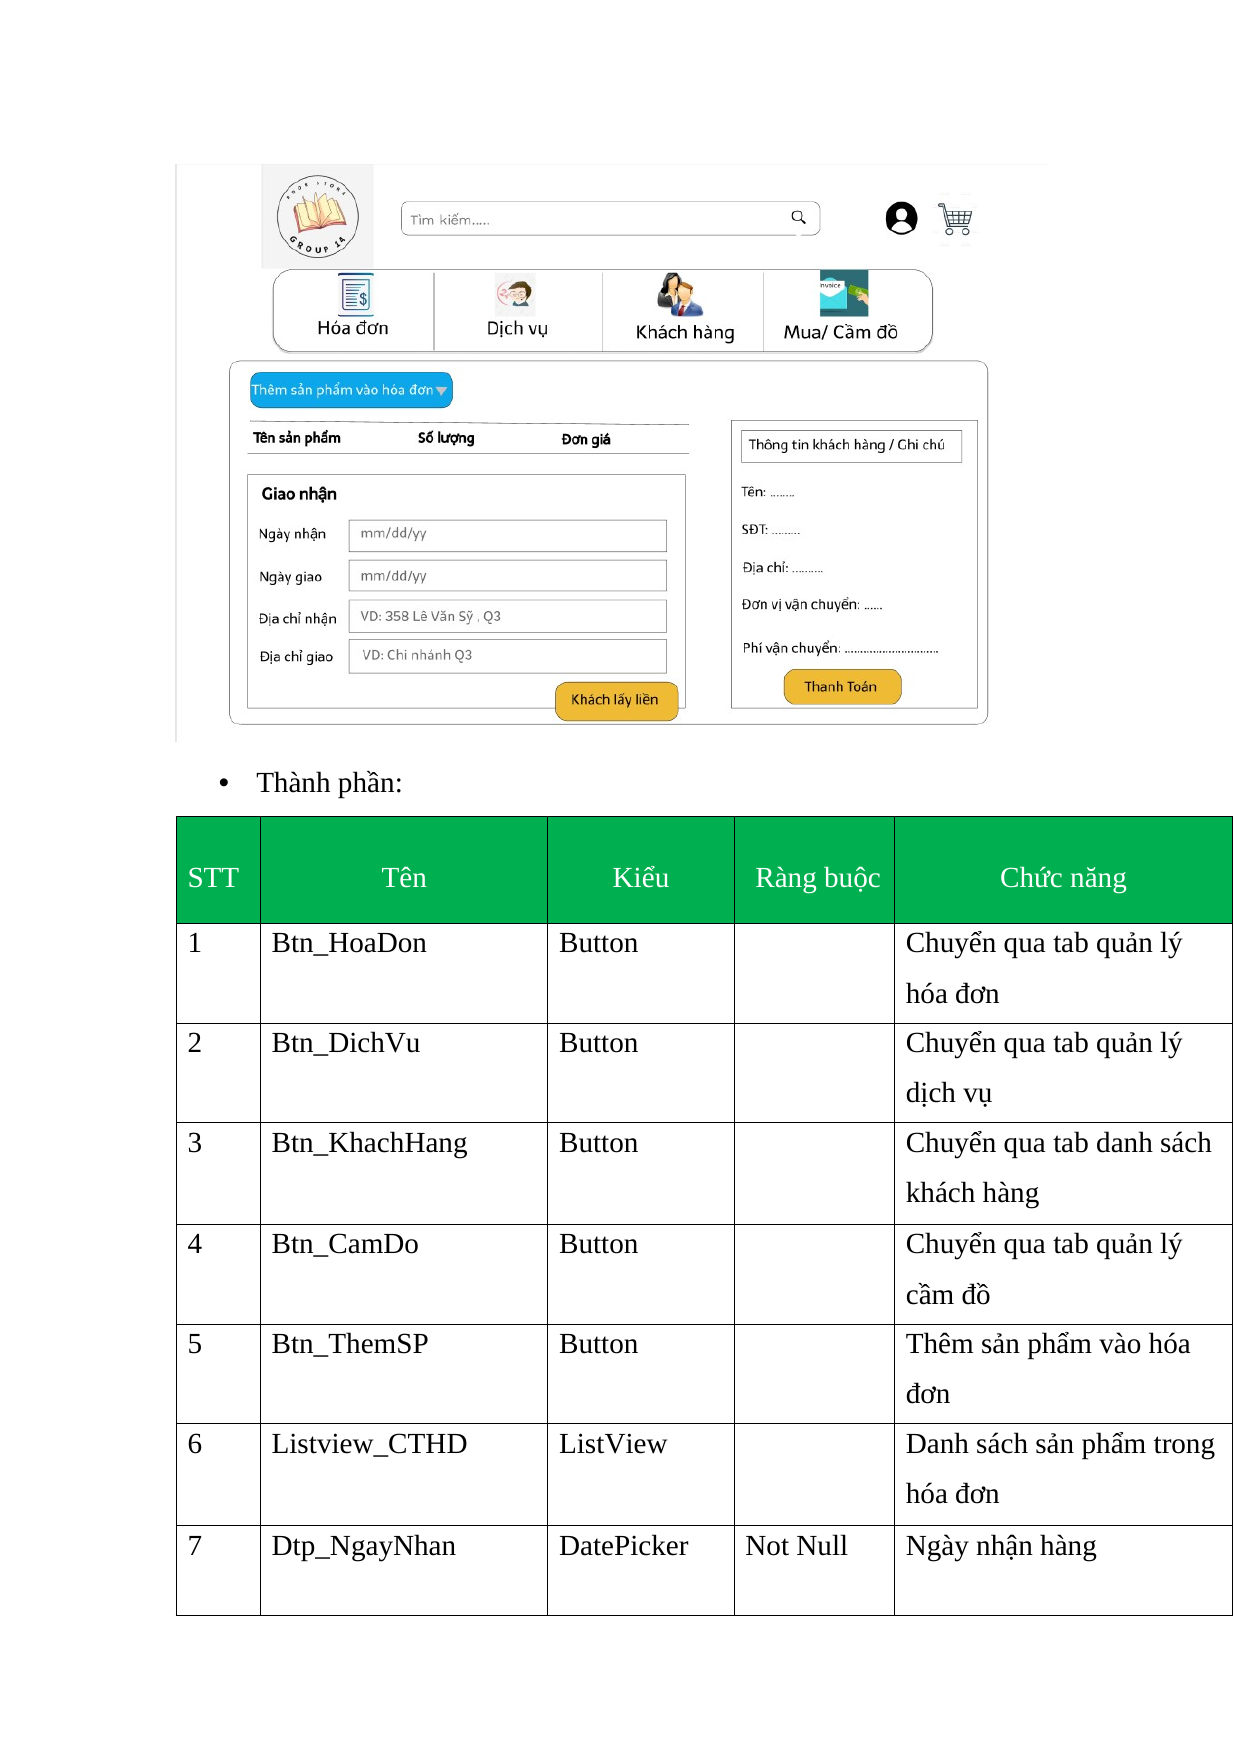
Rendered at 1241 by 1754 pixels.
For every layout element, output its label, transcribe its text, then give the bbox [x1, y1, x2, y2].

table_cell 6 [177, 1424, 260, 1525]
table_cell [735, 1123, 894, 1224]
table_cell [735, 1325, 894, 1423]
table_cell Thêm sản phẩm vào hóa đơn [895, 1325, 1232, 1423]
table_cell Btn_KhachHang [261, 1123, 547, 1224]
table_cell Button [548, 1225, 734, 1324]
table_cell Chuyển qua tab quản lý dịch vụ [895, 1024, 1232, 1122]
table_cell [735, 1424, 894, 1525]
table_cell Chuyển qua tab quản lý hóa đơn [895, 924, 1232, 1023]
table_header STT [177, 817, 260, 923]
table_header Ràng buộc [735, 817, 894, 923]
table_cell Btn_CamDo [261, 1225, 547, 1324]
table_cell 4 [177, 1225, 260, 1324]
table_header Tên [261, 817, 547, 923]
picture [175, 164, 1048, 742]
table_cell Btn_HoaDon [261, 924, 547, 1023]
table_cell Button [548, 924, 734, 1023]
table_cell Button [548, 1024, 734, 1122]
table_cell Btn_DichVu [261, 1024, 547, 1122]
table_cell Chuyển qua tab danh sách khách hàng [895, 1123, 1232, 1224]
table_cell Btn_ThemSP [261, 1325, 547, 1423]
list Thành phần: [218, 766, 1151, 799]
table_cell DatePicker [548, 1526, 734, 1615]
table_cell 7 [177, 1526, 260, 1615]
table_cell Danh sách sản phẩm trong hóa đơn [895, 1424, 1232, 1525]
table_cell [735, 924, 894, 1023]
table_cell Button [548, 1123, 734, 1224]
table_cell 3 [177, 1123, 260, 1224]
table_cell 1 [177, 924, 260, 1023]
table_cell Button [548, 1325, 734, 1423]
table_cell Listview_CTHD [261, 1424, 547, 1525]
table_cell Chuyển qua tab quản lý cầm đồ [895, 1225, 1232, 1324]
table_cell 5 [177, 1325, 260, 1423]
table_cell Ngày nhận hàng [895, 1526, 1232, 1615]
table_cell 2 [177, 1024, 260, 1122]
table_cell [735, 1225, 894, 1324]
table_cell [735, 1024, 894, 1122]
table_header Kiểu [548, 817, 734, 923]
table_cell Not Null [735, 1526, 894, 1615]
table_cell ListView [548, 1424, 734, 1525]
table_cell Dtp_NgayNhan [261, 1526, 547, 1615]
table_header Chức năng [895, 817, 1232, 923]
